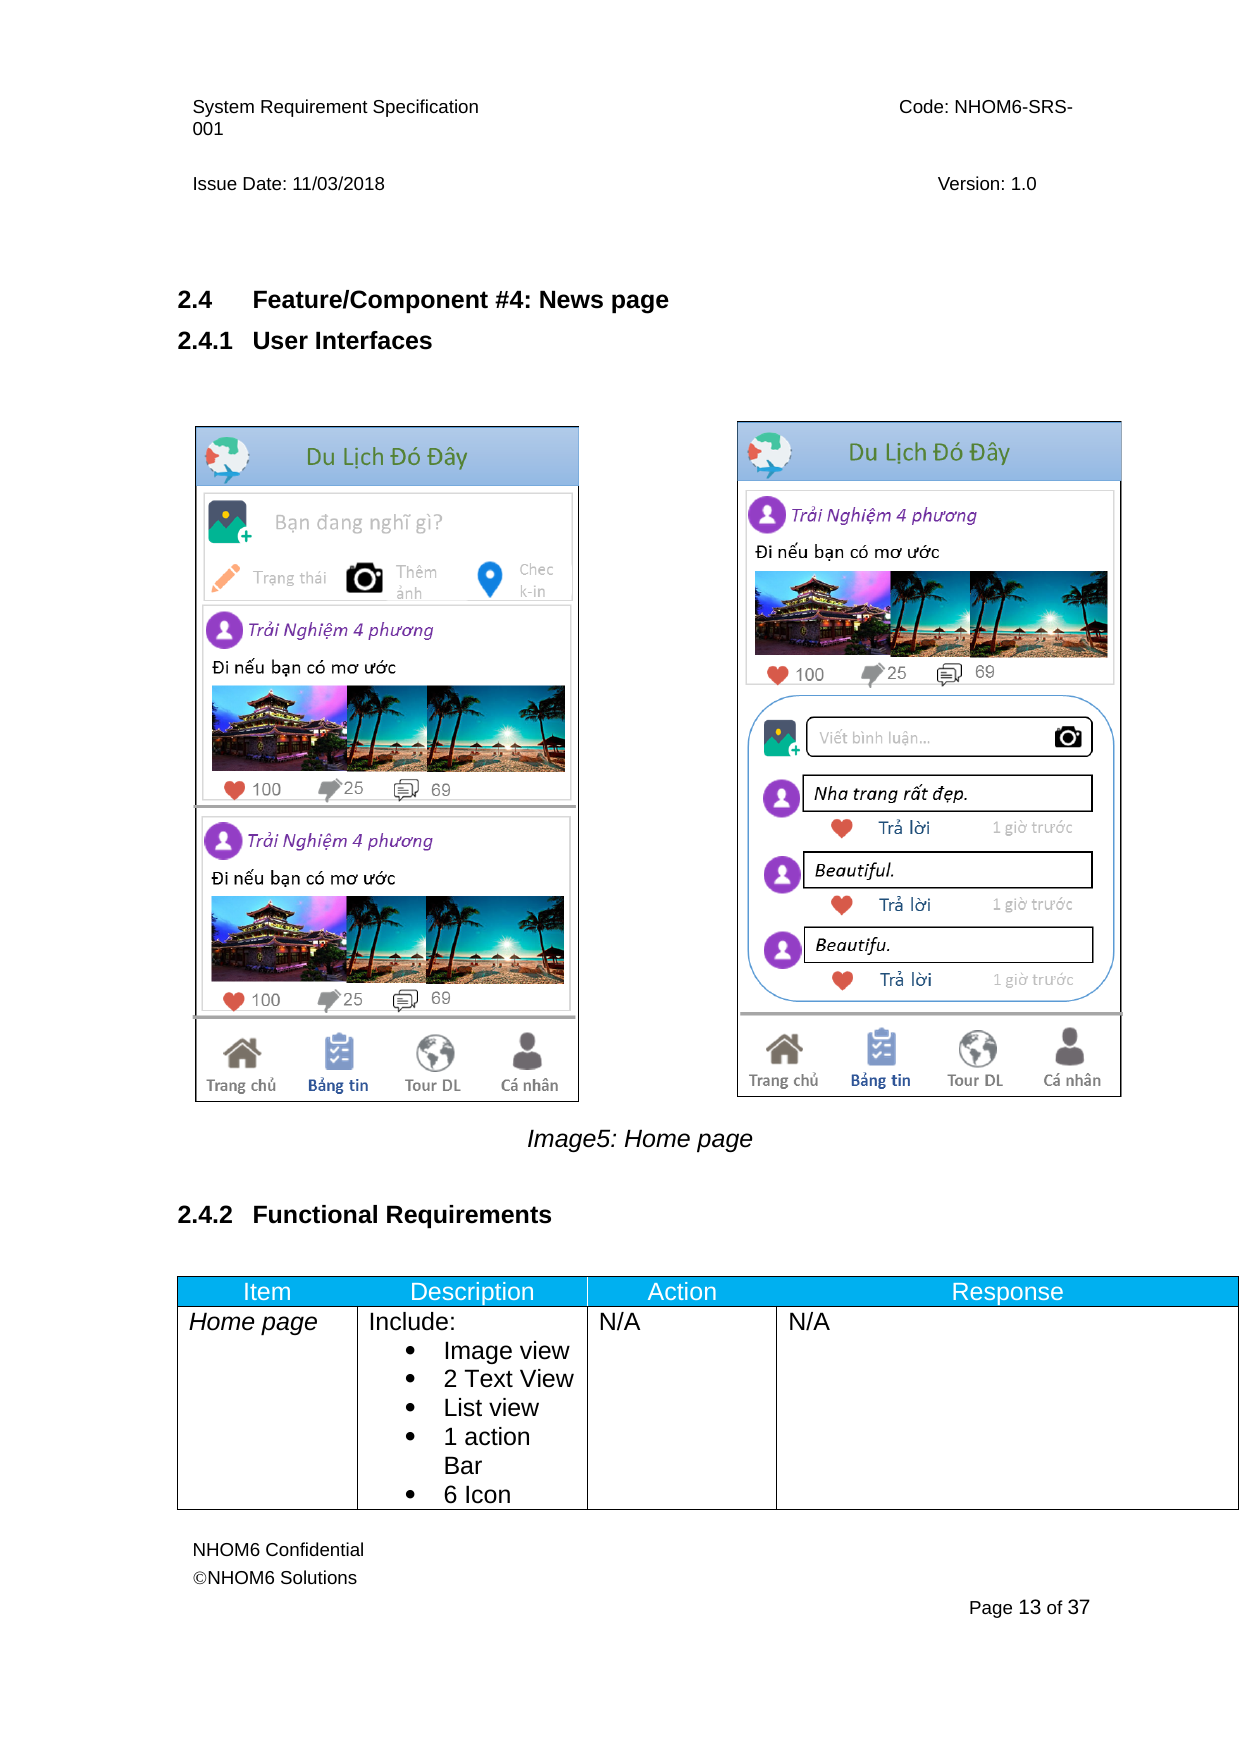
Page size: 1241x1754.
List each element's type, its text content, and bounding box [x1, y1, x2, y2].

table_cell Home page [178, 1307, 357, 1509]
table_cell N/A [777, 1307, 1238, 1509]
table_header Description [357, 1277, 587, 1306]
subtitle Feature/Component #4: News page [177, 285, 1090, 313]
table_header Response [777, 1277, 1238, 1306]
table_header Item [178, 1277, 357, 1306]
picture [192, 421, 1129, 1106]
table_header Action [588, 1277, 777, 1306]
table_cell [358, 1307, 587, 1509]
text Image5: Home page [192, 1123, 1090, 1152]
subtitle User Interfaces [177, 326, 1090, 355]
subtitle Functional Requirements [177, 1200, 1090, 1228]
table_cell N/A [588, 1307, 776, 1509]
